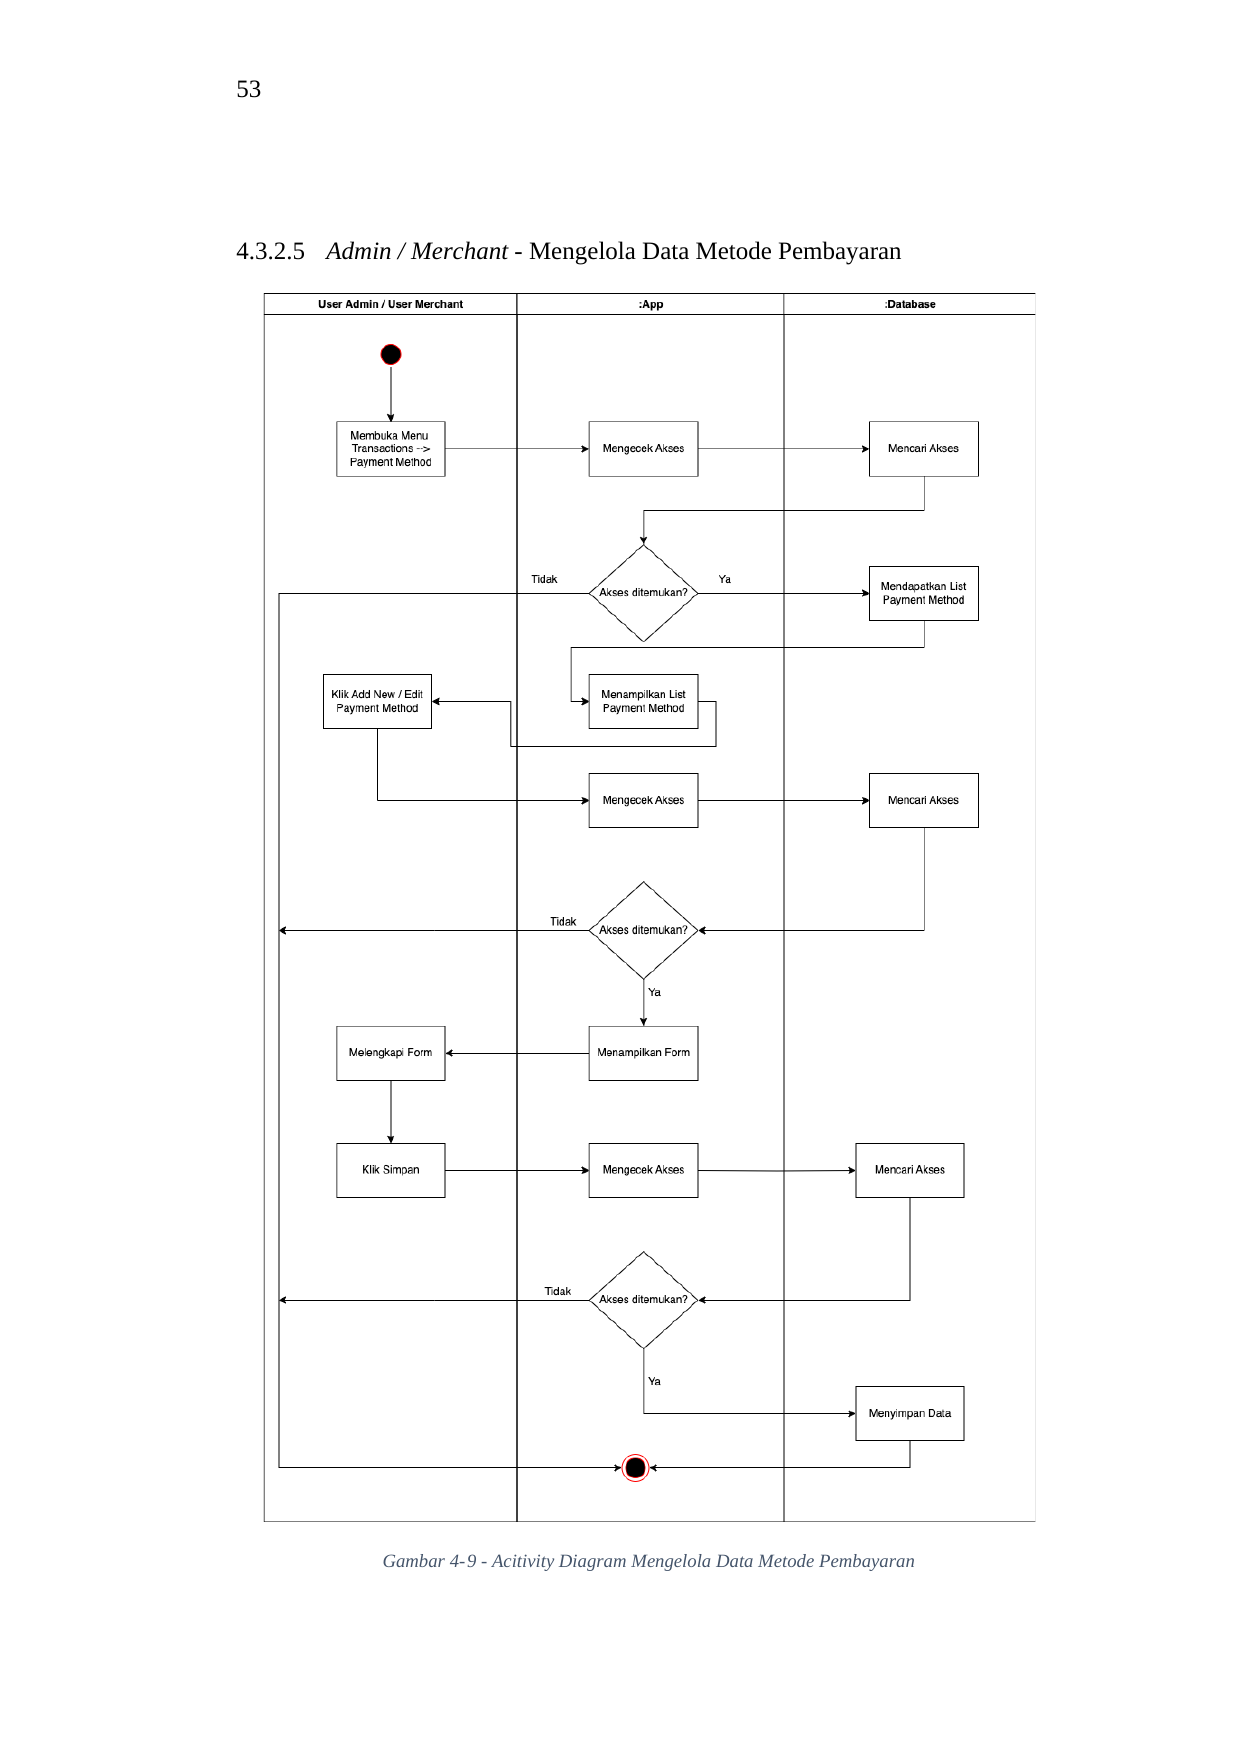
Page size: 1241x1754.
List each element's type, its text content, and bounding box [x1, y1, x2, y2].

picture [263, 293, 1036, 1522]
subtitle Admin / Merchant - Mengelola Data Metode Pembayaran [236, 236, 1063, 265]
